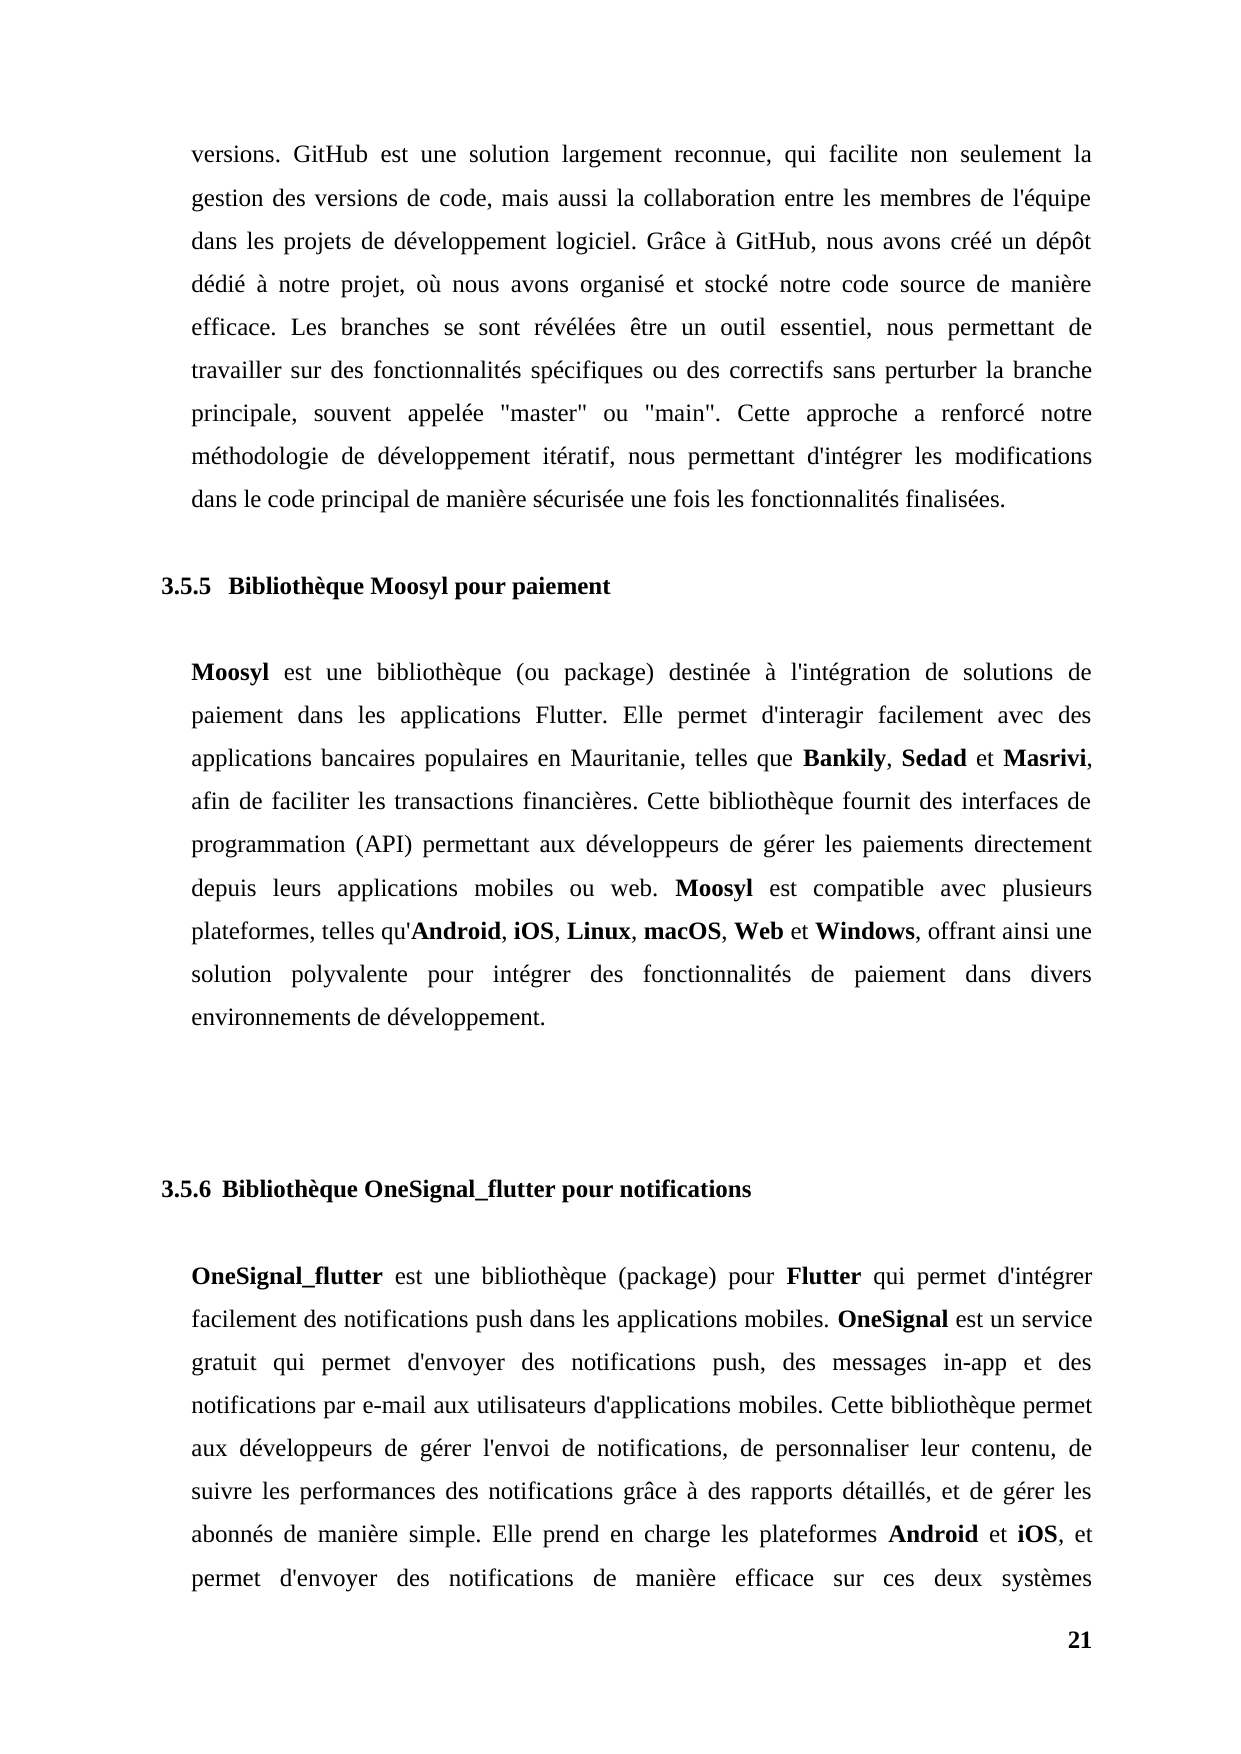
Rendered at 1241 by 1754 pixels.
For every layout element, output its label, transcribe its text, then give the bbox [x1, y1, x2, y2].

list Bibliothèque OneSignal_flutter pour notifications [161, 1174, 1093, 1203]
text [191, 139, 1093, 513]
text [191, 1261, 1093, 1591]
list Bibliothèque Moosyl pour paiement [161, 571, 1093, 599]
text Moosyl est une bibliothèque (ou package) destinée à l'intégration de solutions de paiement dans les applications Flutter. Elle permet d'interagir facilement avec des applications bancaires populaires en Mauritanie, telles que Bankily, Sedad et Masrivi, afin de faciliter les transactions financières. Cette bibliothèque fournit des interfaces de programmation (API) permettant aux développeurs de gérer les paiements directement depuis leurs applications mobiles ou web. Moosyl est compatible avec plusieurs plateformes, telles qu'Android, iOS, Linux, macOS, Web et Windows, offrant ainsi une solution polyvalente pour intégrer des fonctionnalités de paiement dans divers environnements de développement. [191, 657, 1093, 1031]
